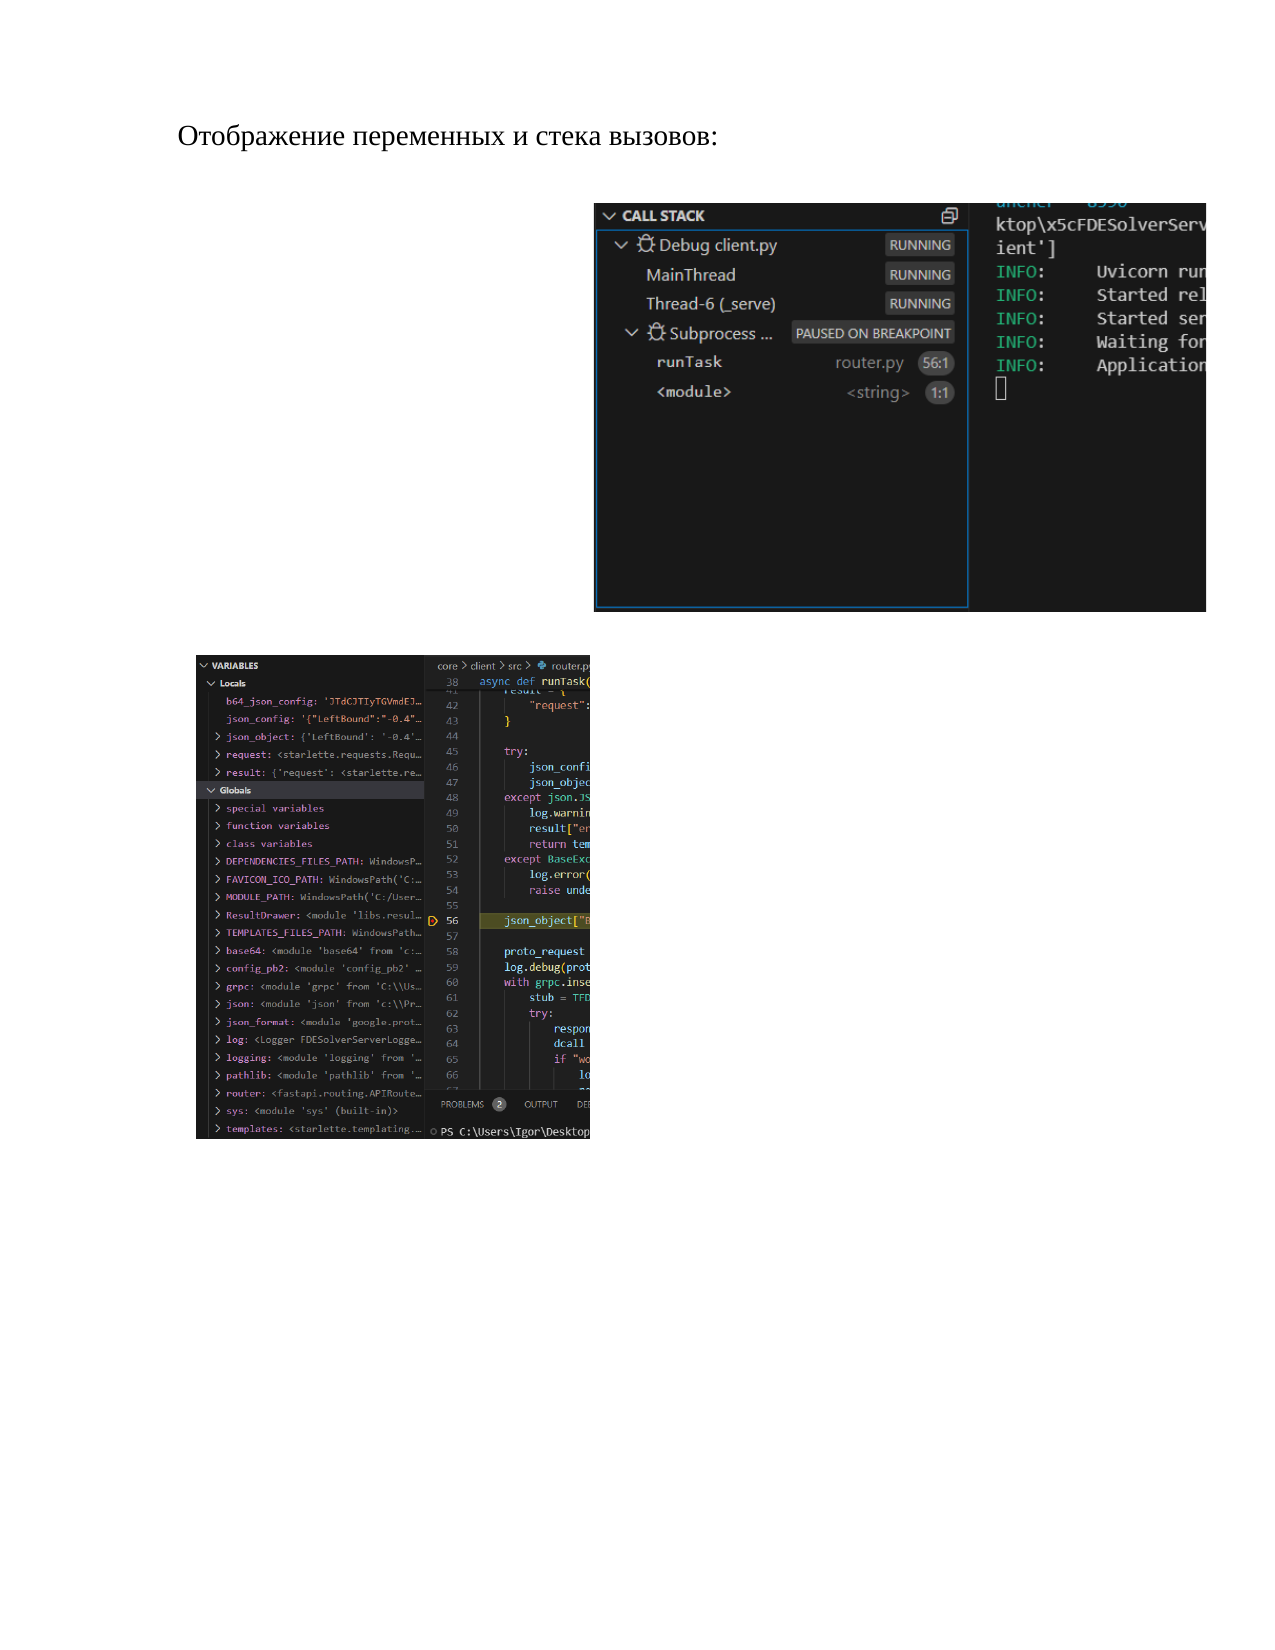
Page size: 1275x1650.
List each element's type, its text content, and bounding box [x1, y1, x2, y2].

picture [593, 203, 1207, 612]
picture [196, 655, 590, 1139]
text Отображение переменных и стека вызовов: [177, 118, 1186, 152]
